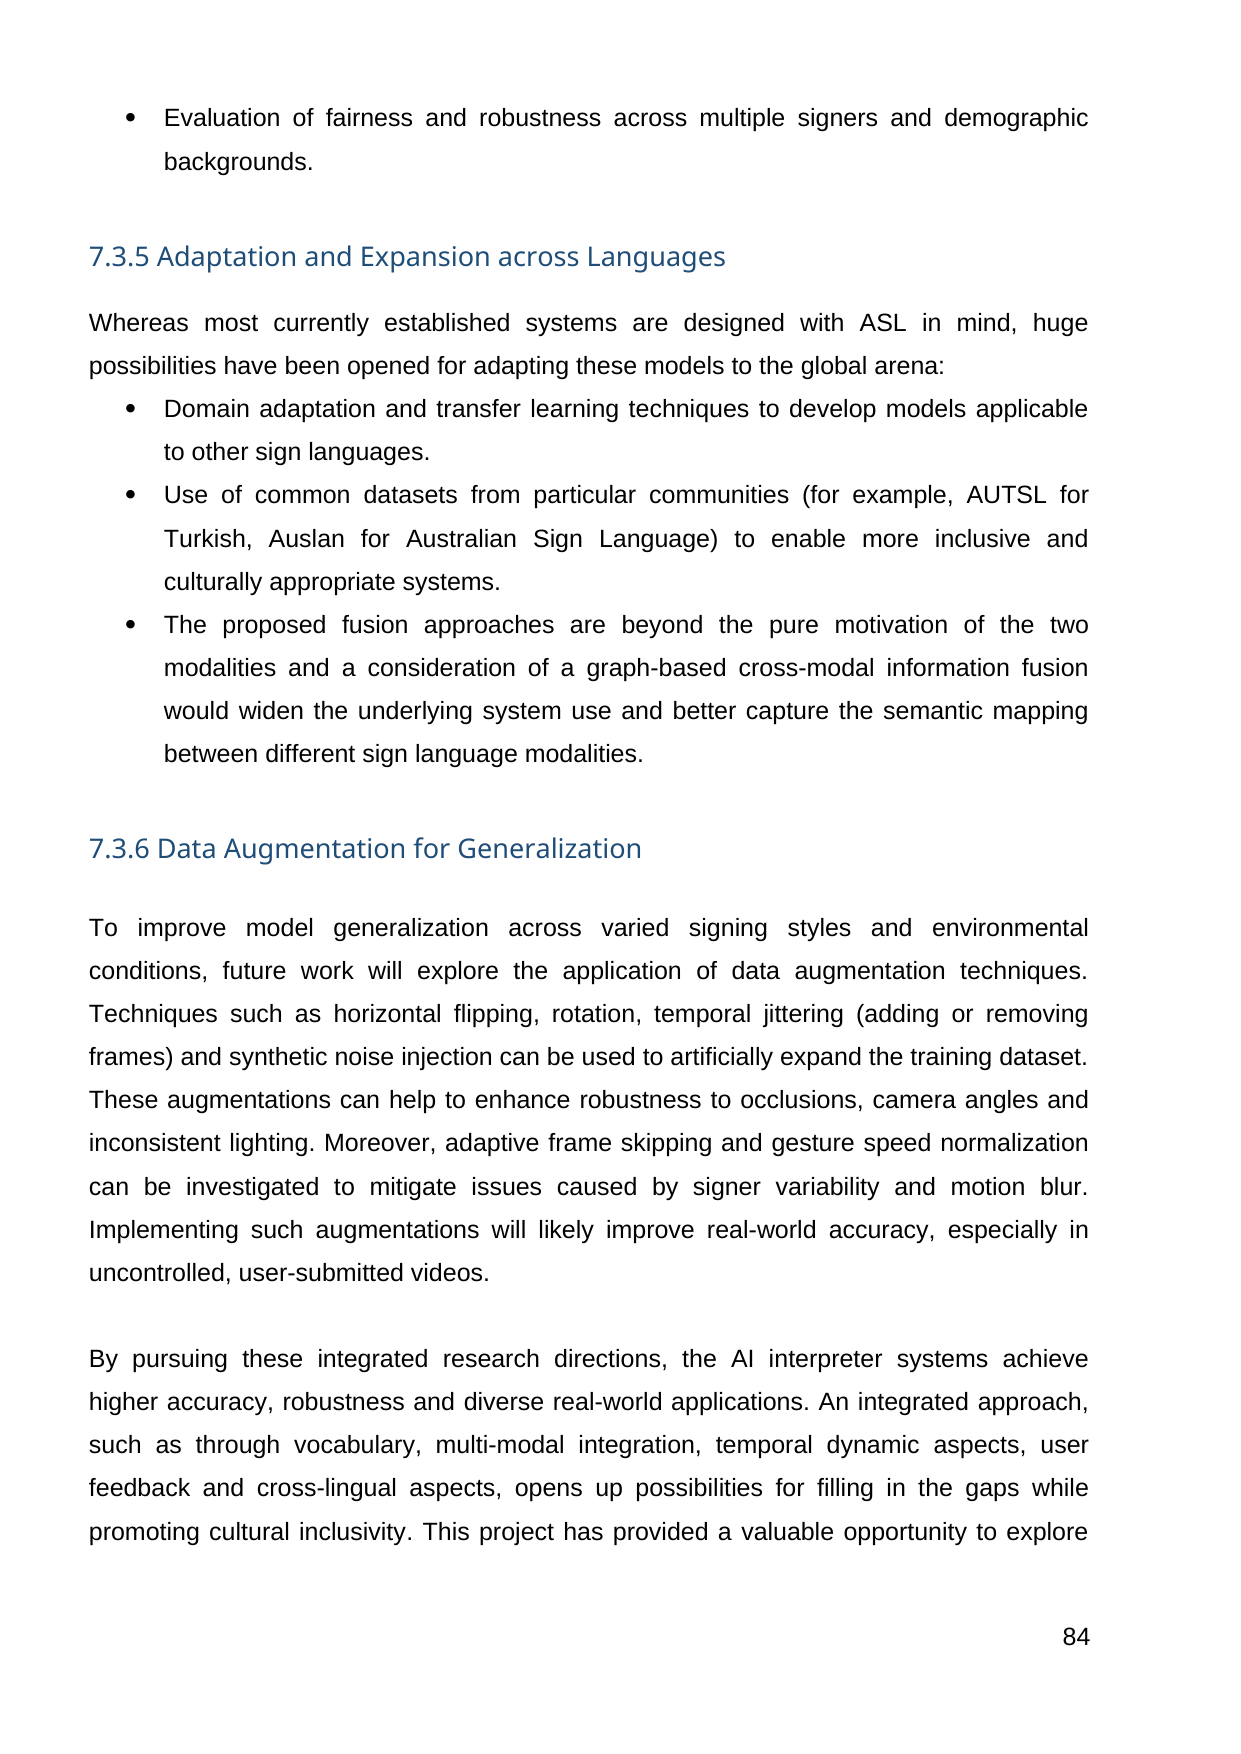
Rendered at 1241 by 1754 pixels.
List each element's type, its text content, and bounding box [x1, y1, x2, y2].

subtitle 7.3.5 Adaptation and Expansion across Languages [89, 237, 1090, 274]
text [89, 1344, 1090, 1545]
list Use of common datasets from particular communities (for example, AUTSL for Turkish, Auslan for Australian Sign Language) to enable more inclusive and culturally appropriate systems. [126, 481, 1090, 596]
list Evaluation of fairness and robustness across multiple signers and demographic backgrounds. [126, 103, 1090, 175]
list Domain adaptation and transfer learning techniques to develop models applicable to other sign languages. [126, 394, 1090, 466]
subtitle 7.3.6 Data Augmentation for Generalization [89, 830, 1090, 867]
text Whereas most currently established systems are designed with ASL in mind, huge possibilities have been opened for adapting these models to the global arena: [89, 308, 1090, 380]
text To improve model generalization across varied signing styles and environmental conditions, future work will explore the application of data augmentation techniques. Techniques such as horizontal flipping, rotation, temporal jittering (adding or removing frames) and synthetic noise injection can be used to artificially expand the training dataset. These augmentations can help to enhance robustness to occlusions, camera angles and inconsistent lighting. Moreover, adaptive frame skipping and gesture speed normalization can be investigated to mitigate issues caused by signer variability and motion blur. Implementing such augmentations will likely improve real-world accuracy, especially in uncontrolled, user-submitted videos. [89, 913, 1090, 1287]
list The proposed fusion approaches are beyond the pure motivation of the two modalities and a consideration of a graph-based cross-modal information fusion would widen the underlying system use and better capture the semantic mapping between different sign language modalities. [126, 610, 1090, 768]
